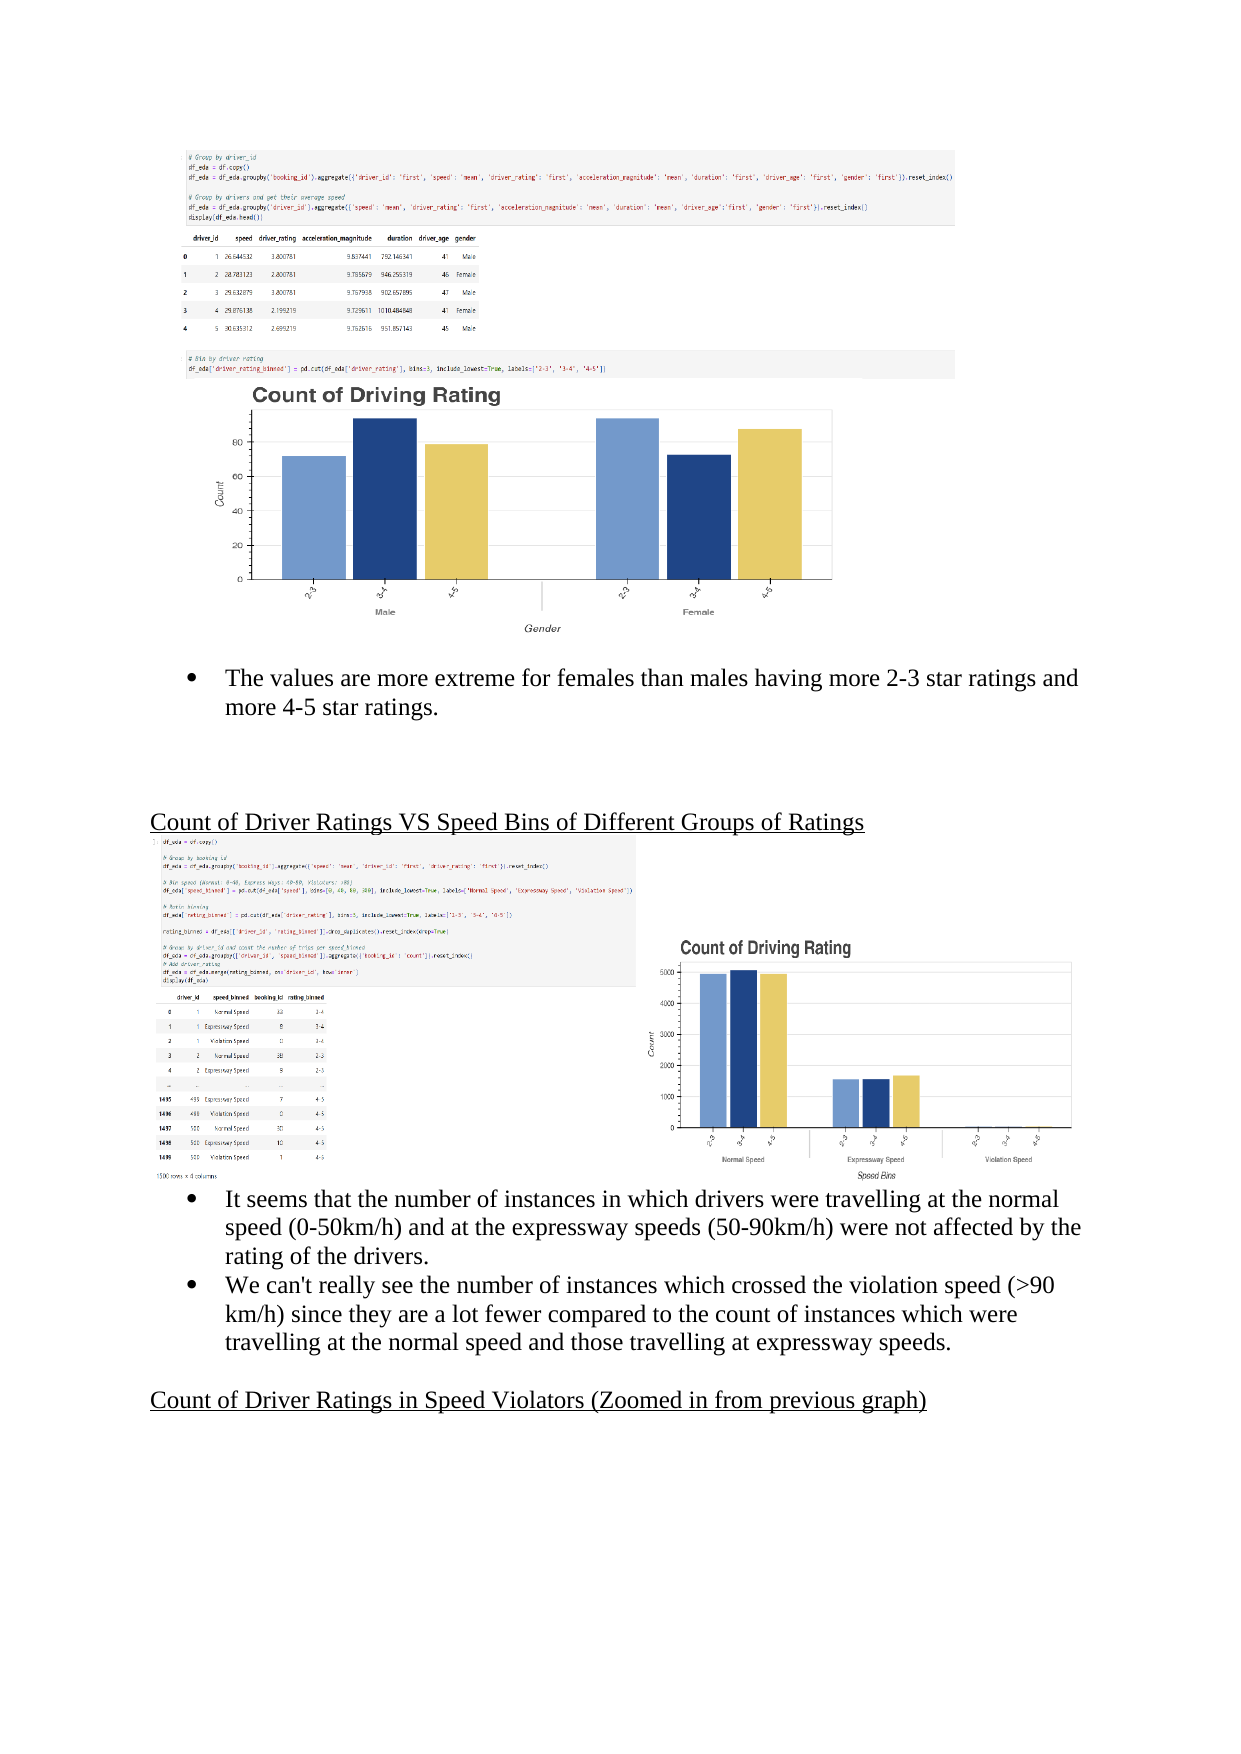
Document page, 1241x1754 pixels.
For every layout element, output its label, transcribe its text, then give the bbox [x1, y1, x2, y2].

list The values are more extreme for females than males having more 2-3 star ratings and more 4-5 star ratings. [187, 663, 1090, 720]
text Count of Driver Ratings VS Speed Bins of Different Groups of Ratings [150, 807, 1090, 835]
list We can't really see the number of instances which crossed the violation speed (>90 km/h) since they are a lot fewer compared to the count of instances which were travelling at the normal speed and those travelling at expressway speeds. [187, 1270, 1090, 1356]
text Count of Driver Ratings in Speed Violators (Zoomed in from previous graph) [150, 1385, 1090, 1414]
picture [181, 150, 955, 644]
list It seems that the number of instances in which drivers were travelling at the normal speed (0-50km/h) and at the expressway speeds (50-90km/h) were not affected by the rating of the drivers. [187, 1184, 1090, 1270]
picture [150, 835, 1090, 1184]
